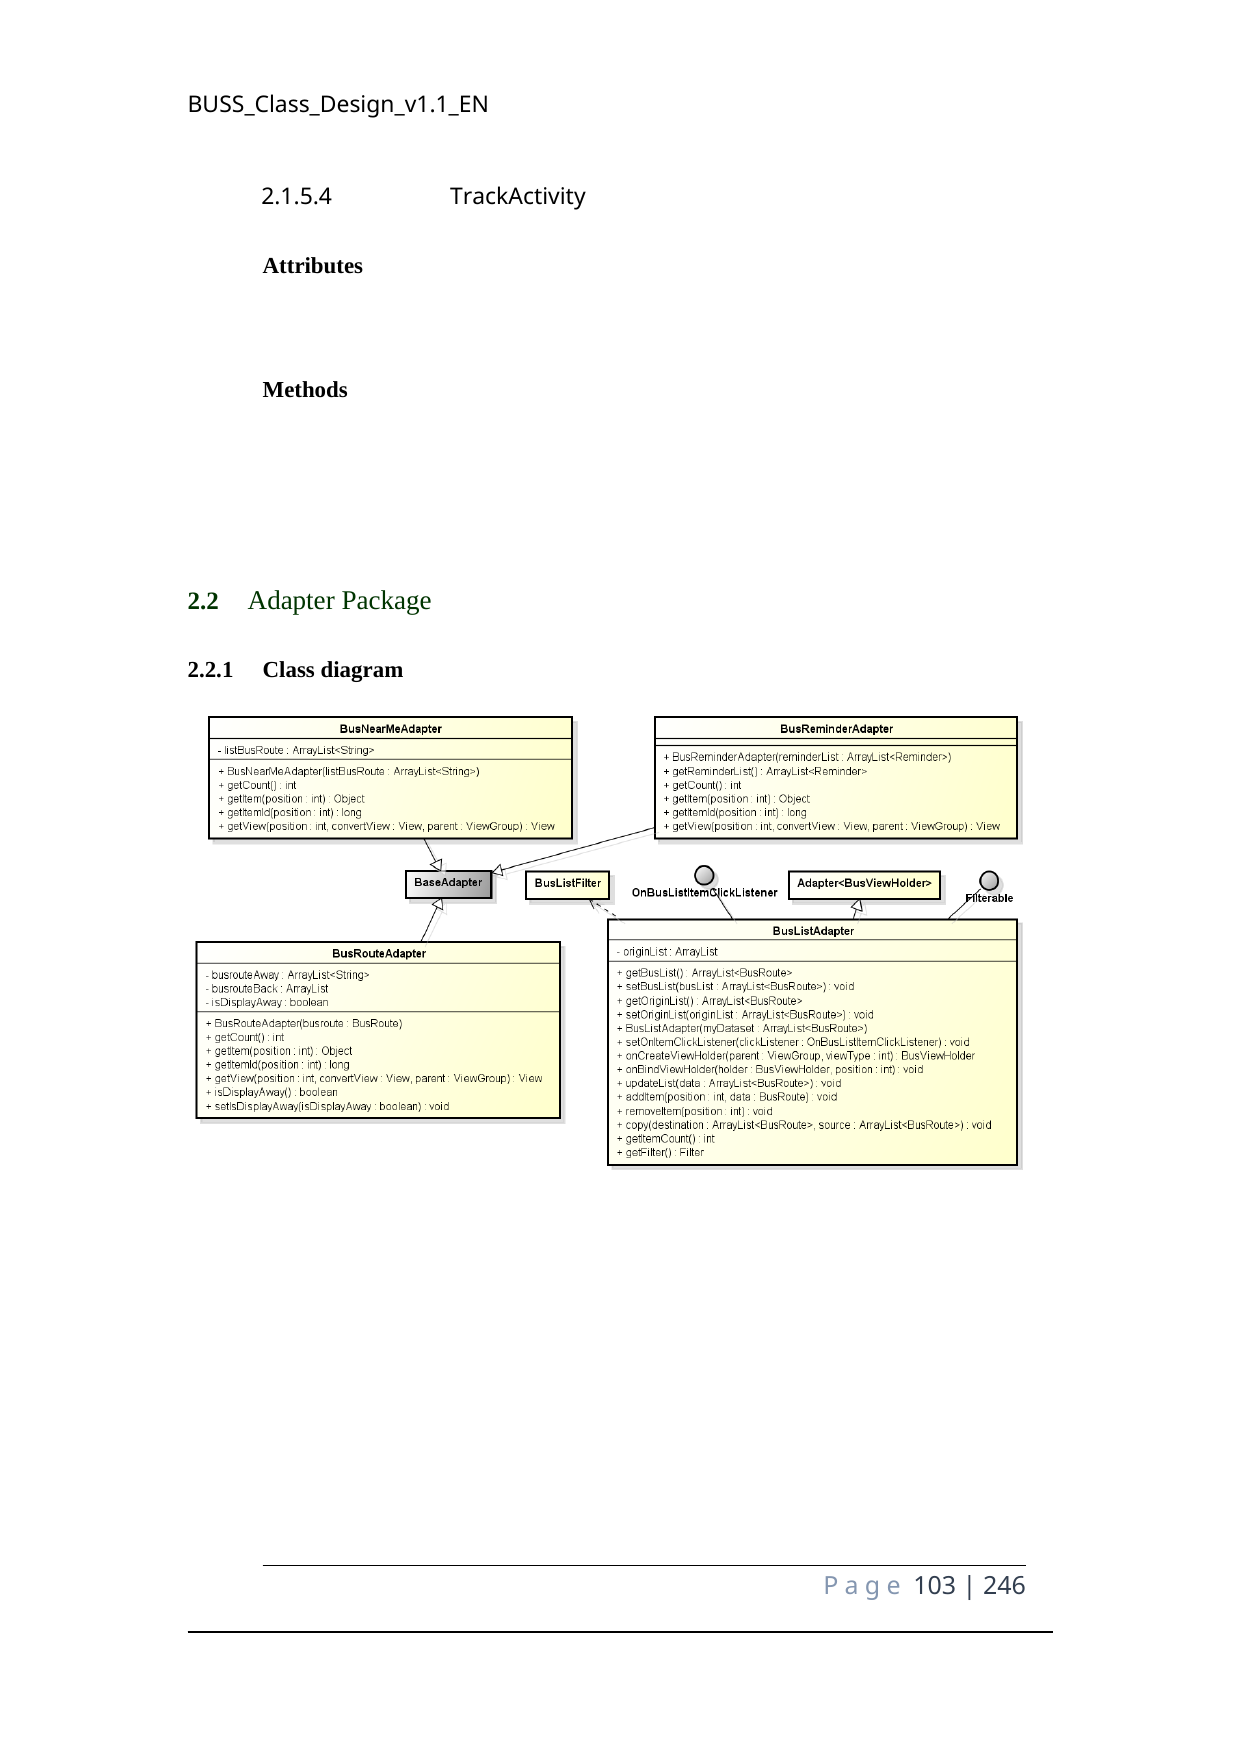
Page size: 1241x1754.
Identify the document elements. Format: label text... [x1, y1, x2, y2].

subtitle Attributes [262, 252, 1053, 278]
subtitle Class diagram [187, 656, 1053, 682]
subtitle Adapter Package [187, 584, 1053, 615]
subtitle Methods [262, 376, 1053, 402]
subtitle 2.1.5.4 TrackActivity [261, 180, 1053, 211]
picture [187, 707, 1033, 1175]
